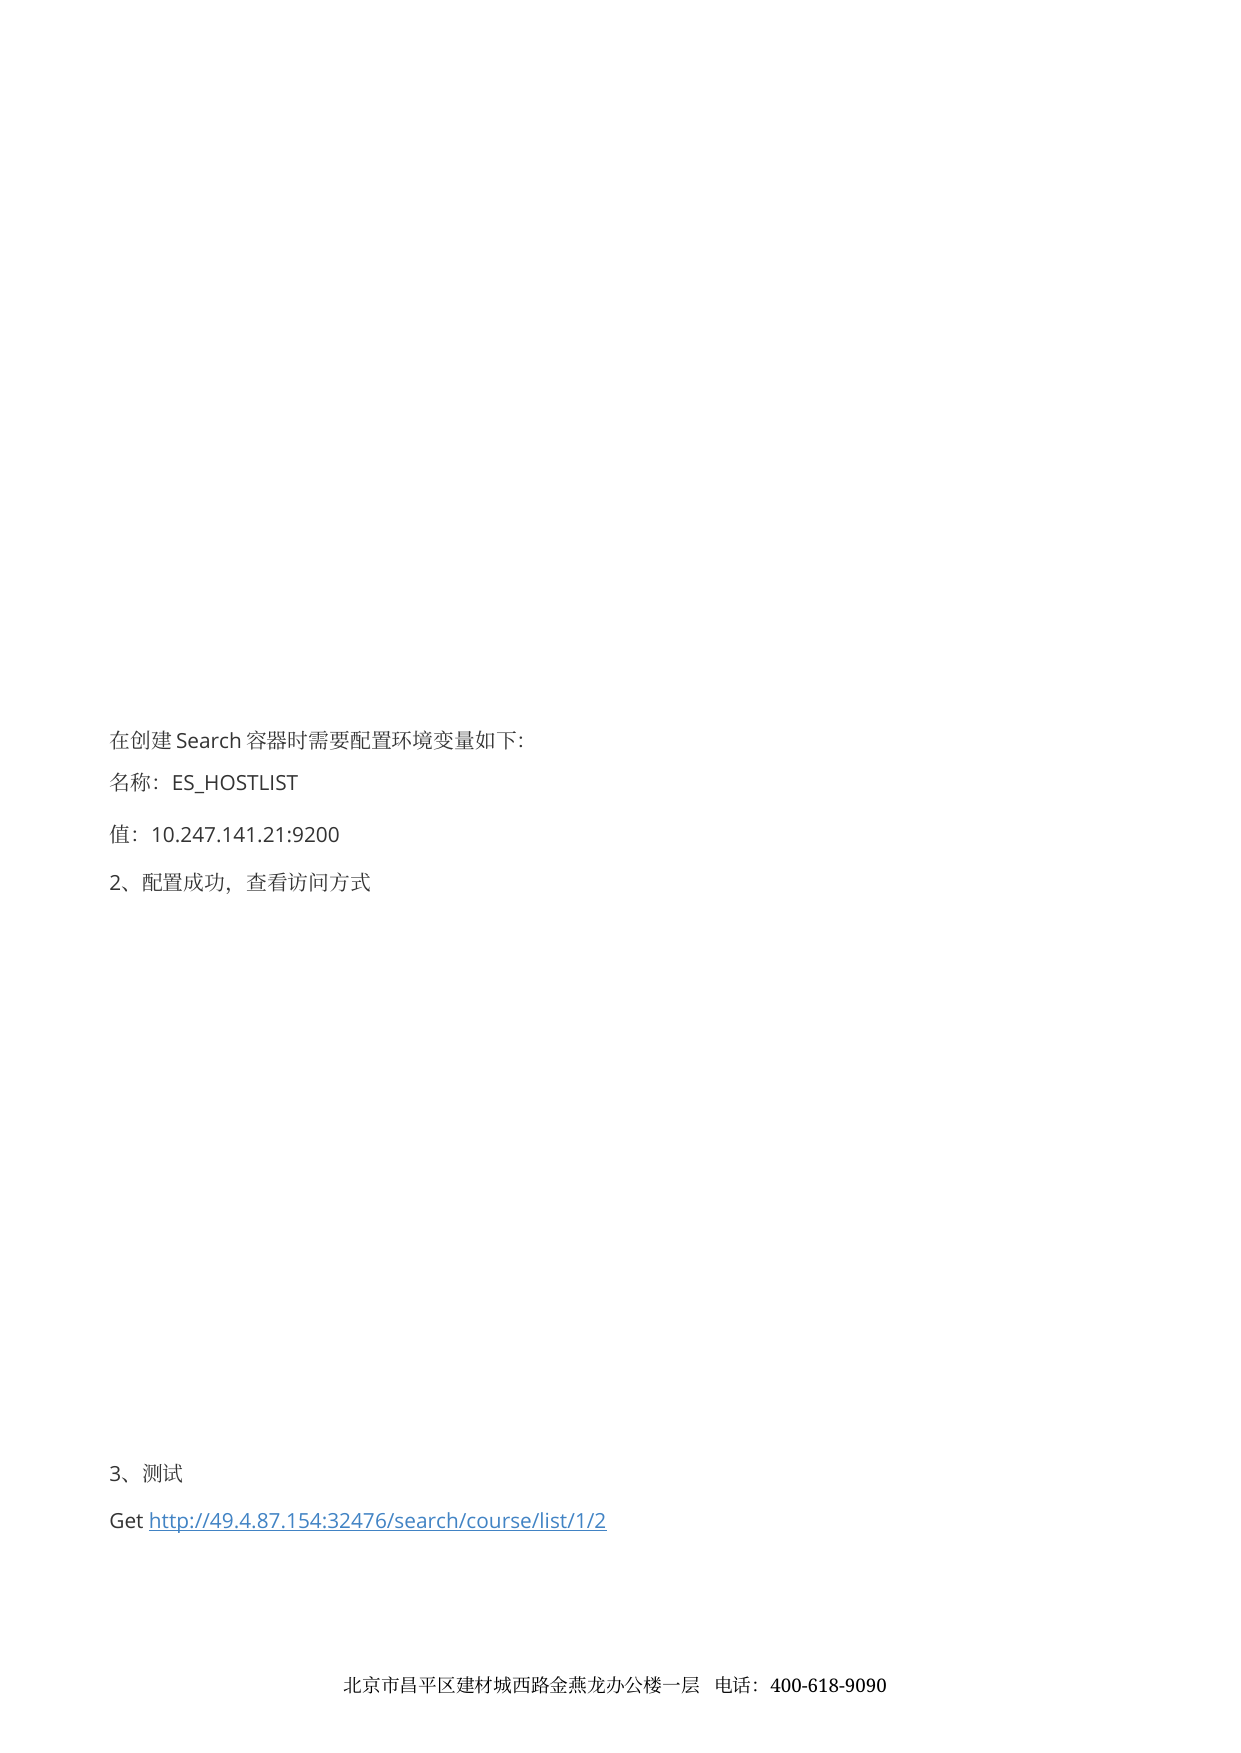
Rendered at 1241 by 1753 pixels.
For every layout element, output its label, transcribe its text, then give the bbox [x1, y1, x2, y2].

text 3、测试 [109, 1464, 213, 1486]
text Get http://49.4.87.154:32476/search/course/list/1/2 [109, 1511, 667, 1532]
text 2、配置成功，查看访问方式 [109, 873, 403, 895]
text 在创建Search容器时需要配置环境变量如下： [109, 731, 580, 752]
text 名称：ES_HOSTLIST [109, 752, 580, 799]
text 值：10.247.141.21:9200 [109, 825, 368, 846]
text 北京市昌平区建材城西路金燕龙办公楼一层 电话：400-618-9090 [343, 1677, 979, 1696]
